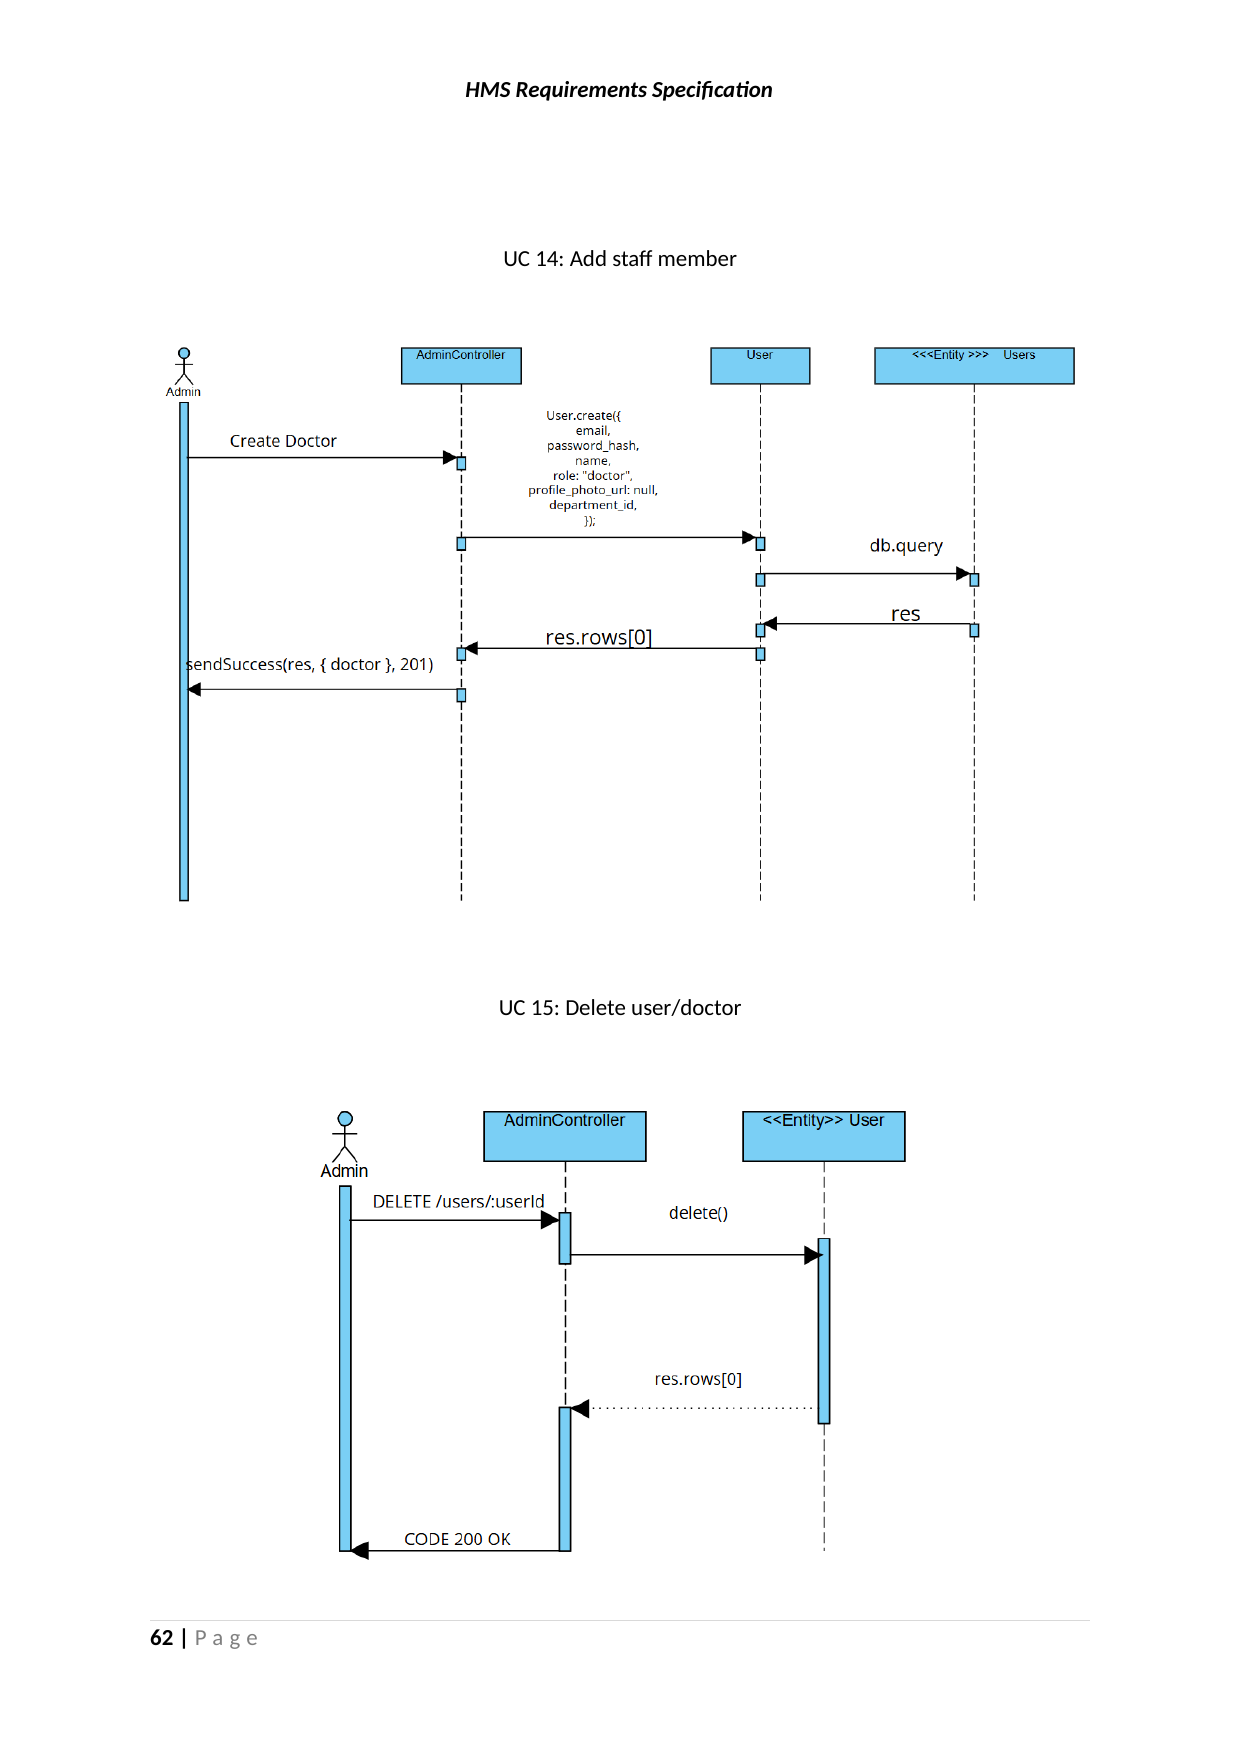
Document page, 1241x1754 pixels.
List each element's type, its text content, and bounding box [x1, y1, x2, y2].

picture [310, 1086, 930, 1588]
text UC 14: Add staff member [150, 244, 1090, 272]
text UC 15: Delete user/doctor [150, 993, 1090, 1021]
picture [150, 337, 1091, 927]
